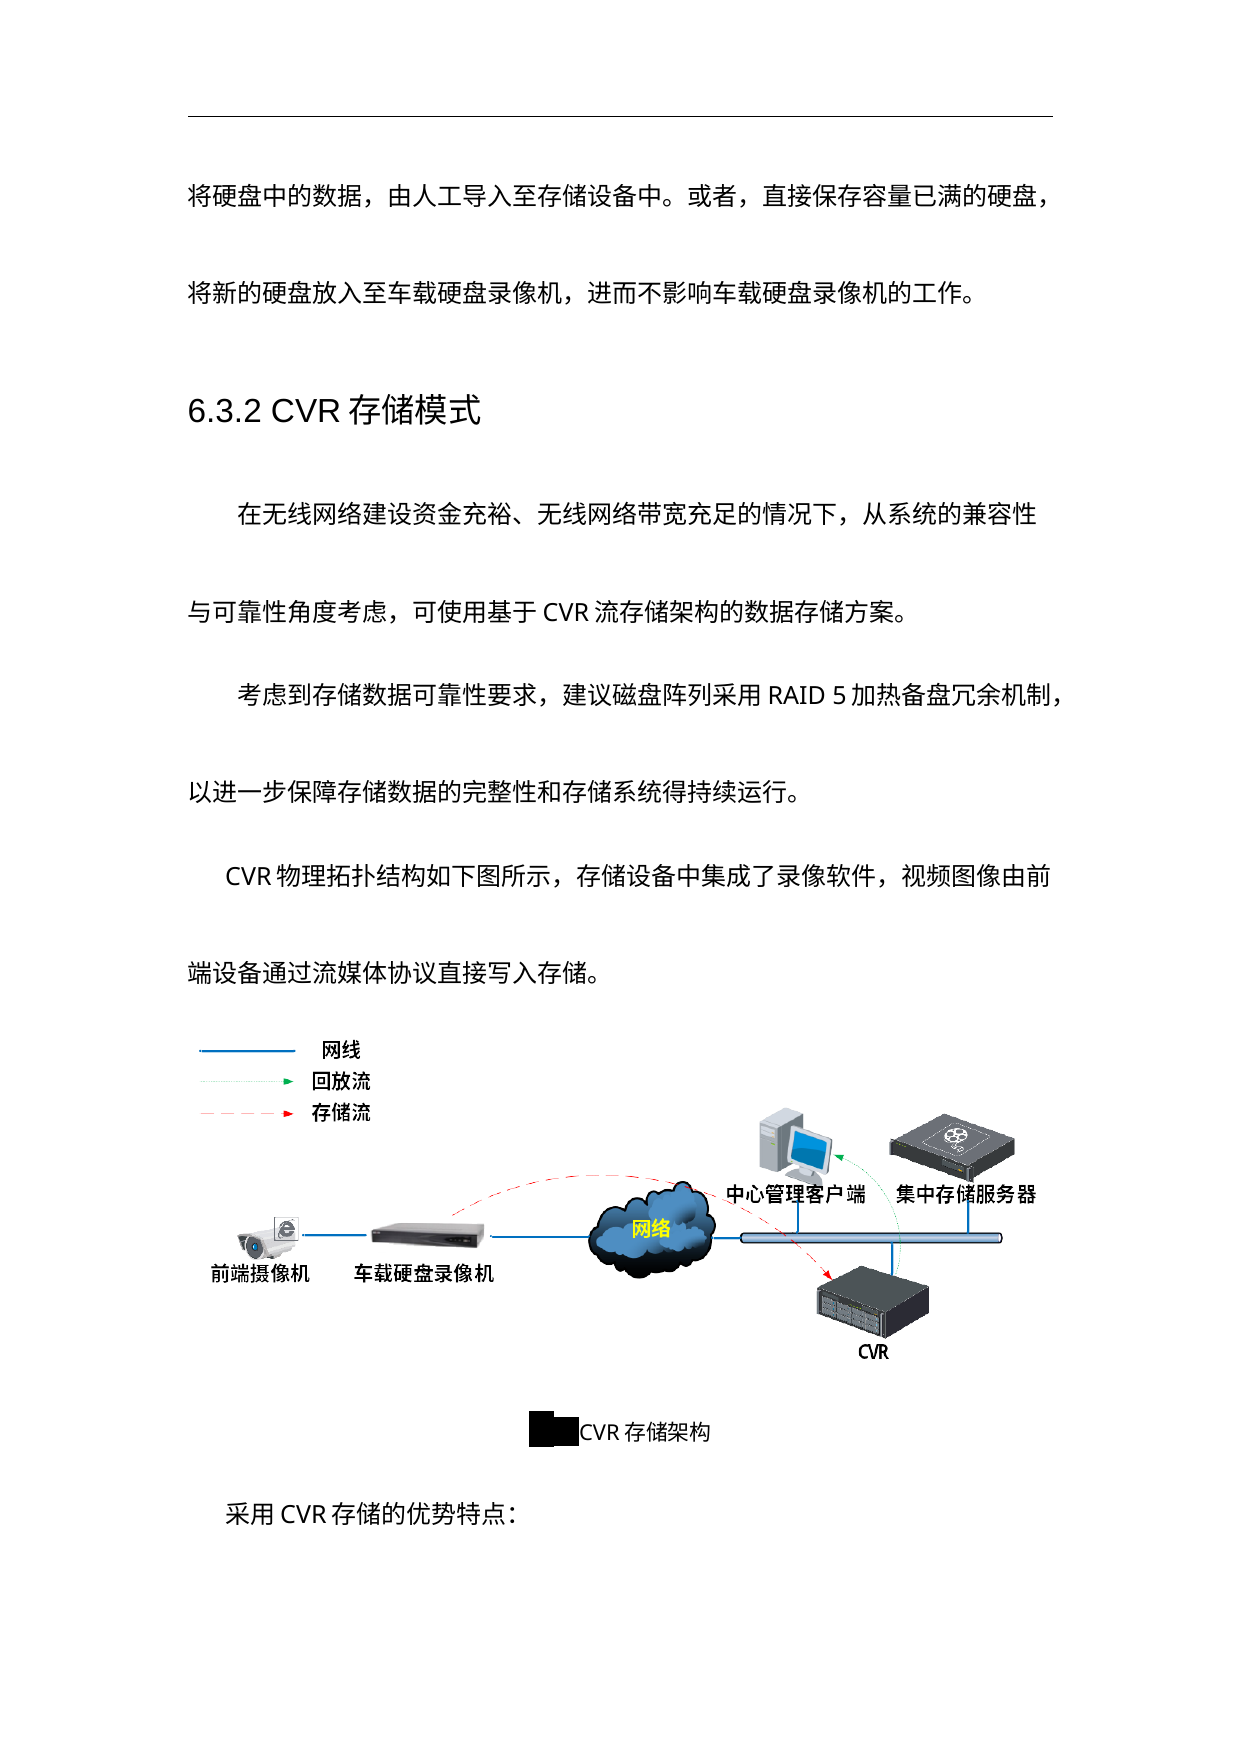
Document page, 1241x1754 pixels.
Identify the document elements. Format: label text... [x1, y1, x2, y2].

text CVR物理拓扑结构如下图所示，存储设备中集成了录像软件，视频图像由前端设备通过流媒体协议直接写入存储。 [187, 842, 1053, 1004]
text CVR存储架构 [187, 1397, 1053, 1462]
text 在无线网络建设资金充裕、无线网络带宽充足的情况下，从系统的兼容性与可靠性角度考虑，可使用基于CVR流存储架构的数据存储方案。 [187, 480, 1053, 643]
text 采用CVR存储的优势特点： [187, 1480, 1053, 1545]
subtitle 6.3.2 CVR存储模式 [187, 375, 1053, 440]
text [187, 162, 1053, 324]
text 考虑到存储数据可靠性要求，建议磁盘阵列采用RAID 5加热备盘冗余机制，以进一步保障存储数据的完整性和存储系统得持续运行。 [187, 661, 1053, 823]
